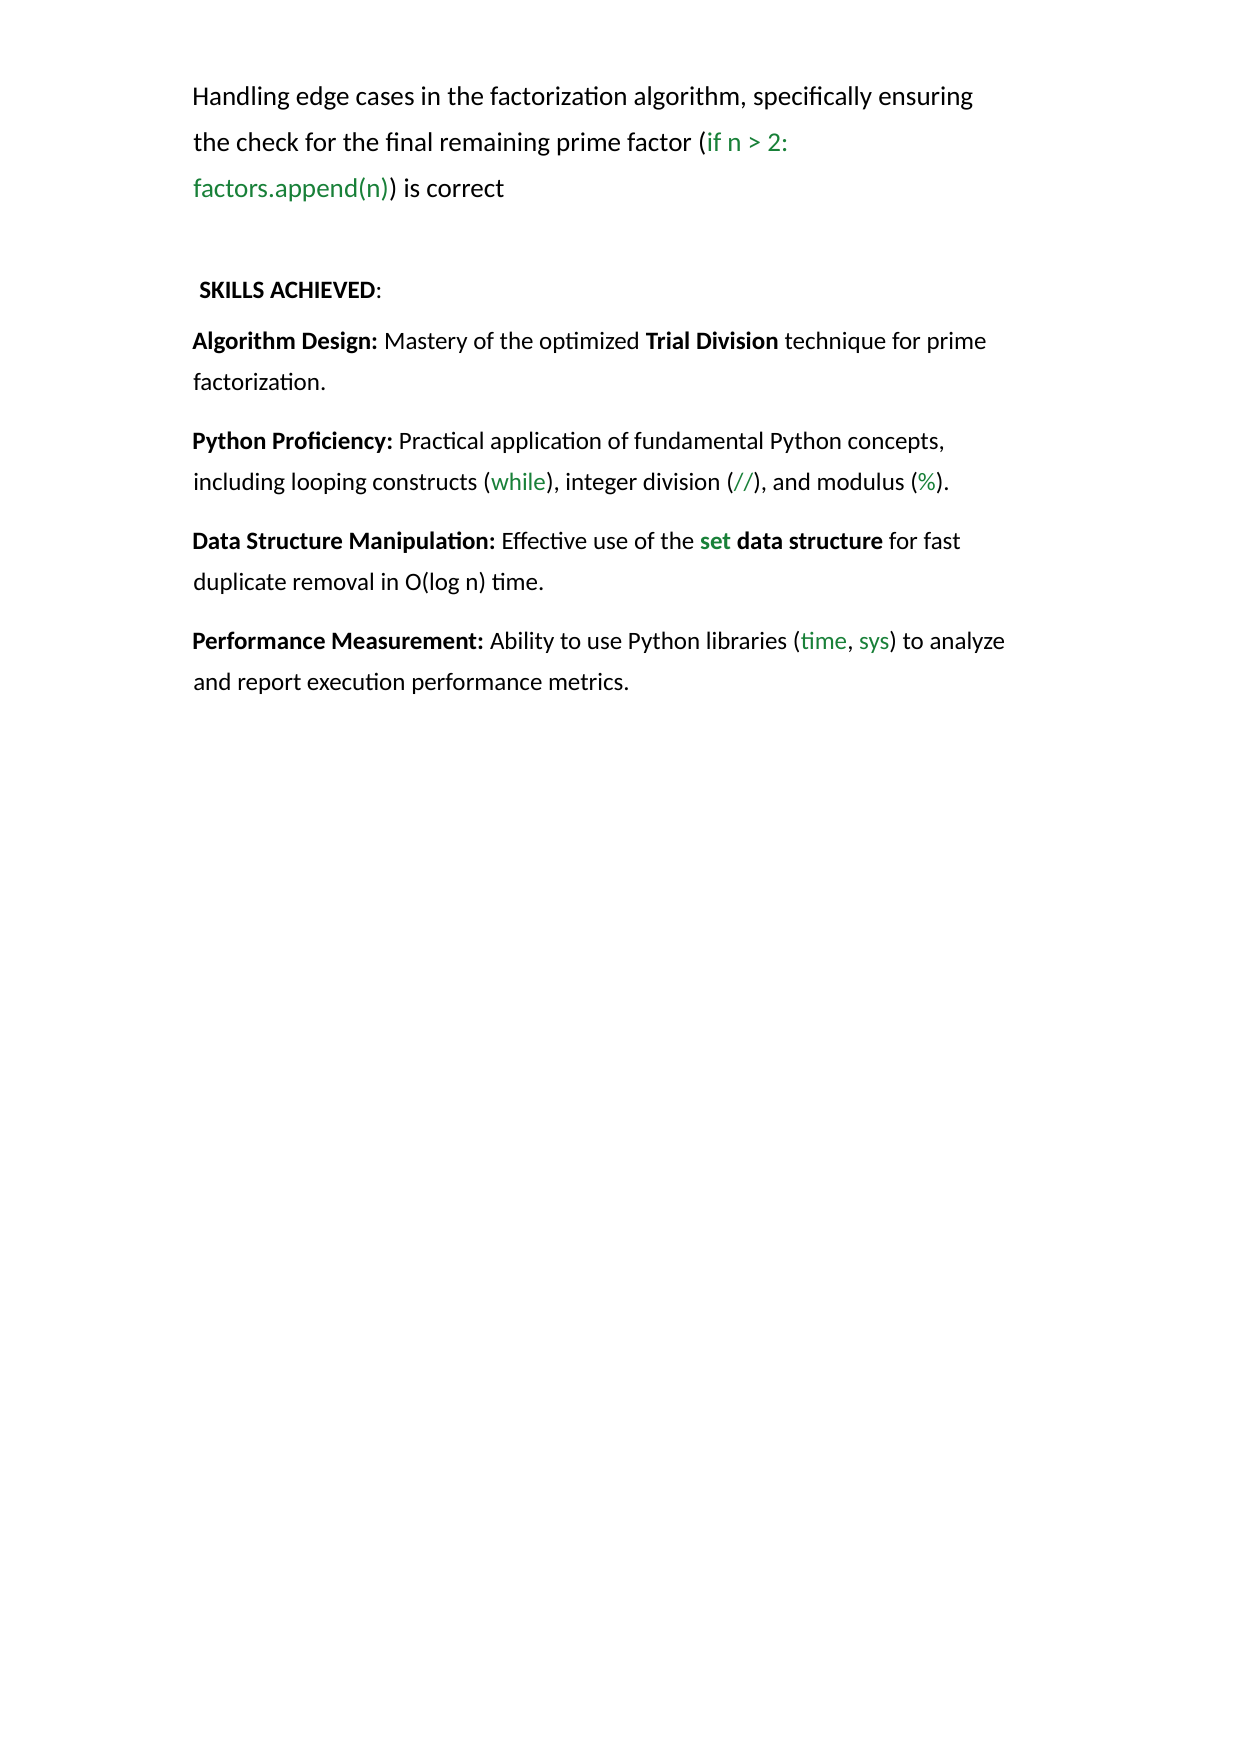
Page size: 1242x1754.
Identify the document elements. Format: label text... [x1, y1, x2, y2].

text Performance Measurement: Ability to use Python libraries (time, sys) to analyze and report execution performance metrics. [192, 626, 1005, 697]
text SKILLS ACHIEVED: [193, 274, 1145, 305]
text Algorithm Design: Mastery of the optimized Trial Division technique for prime factorization. [192, 326, 1121, 397]
text Python Proficiency: Practical application of fundamental Python concepts, including looping constructs (while), integer division (//), and modulus (%). [192, 426, 1042, 497]
text Data Structure Manipulation: Effective use of the set data structure for fast duplicate removal in O(log n) time. [192, 525, 1059, 597]
text Handling edge cases in the factorization algorithm, specifically ensuring the check for the final remaining prime factor (if n > 2: factors.append(n)) is correct [192, 79, 998, 204]
